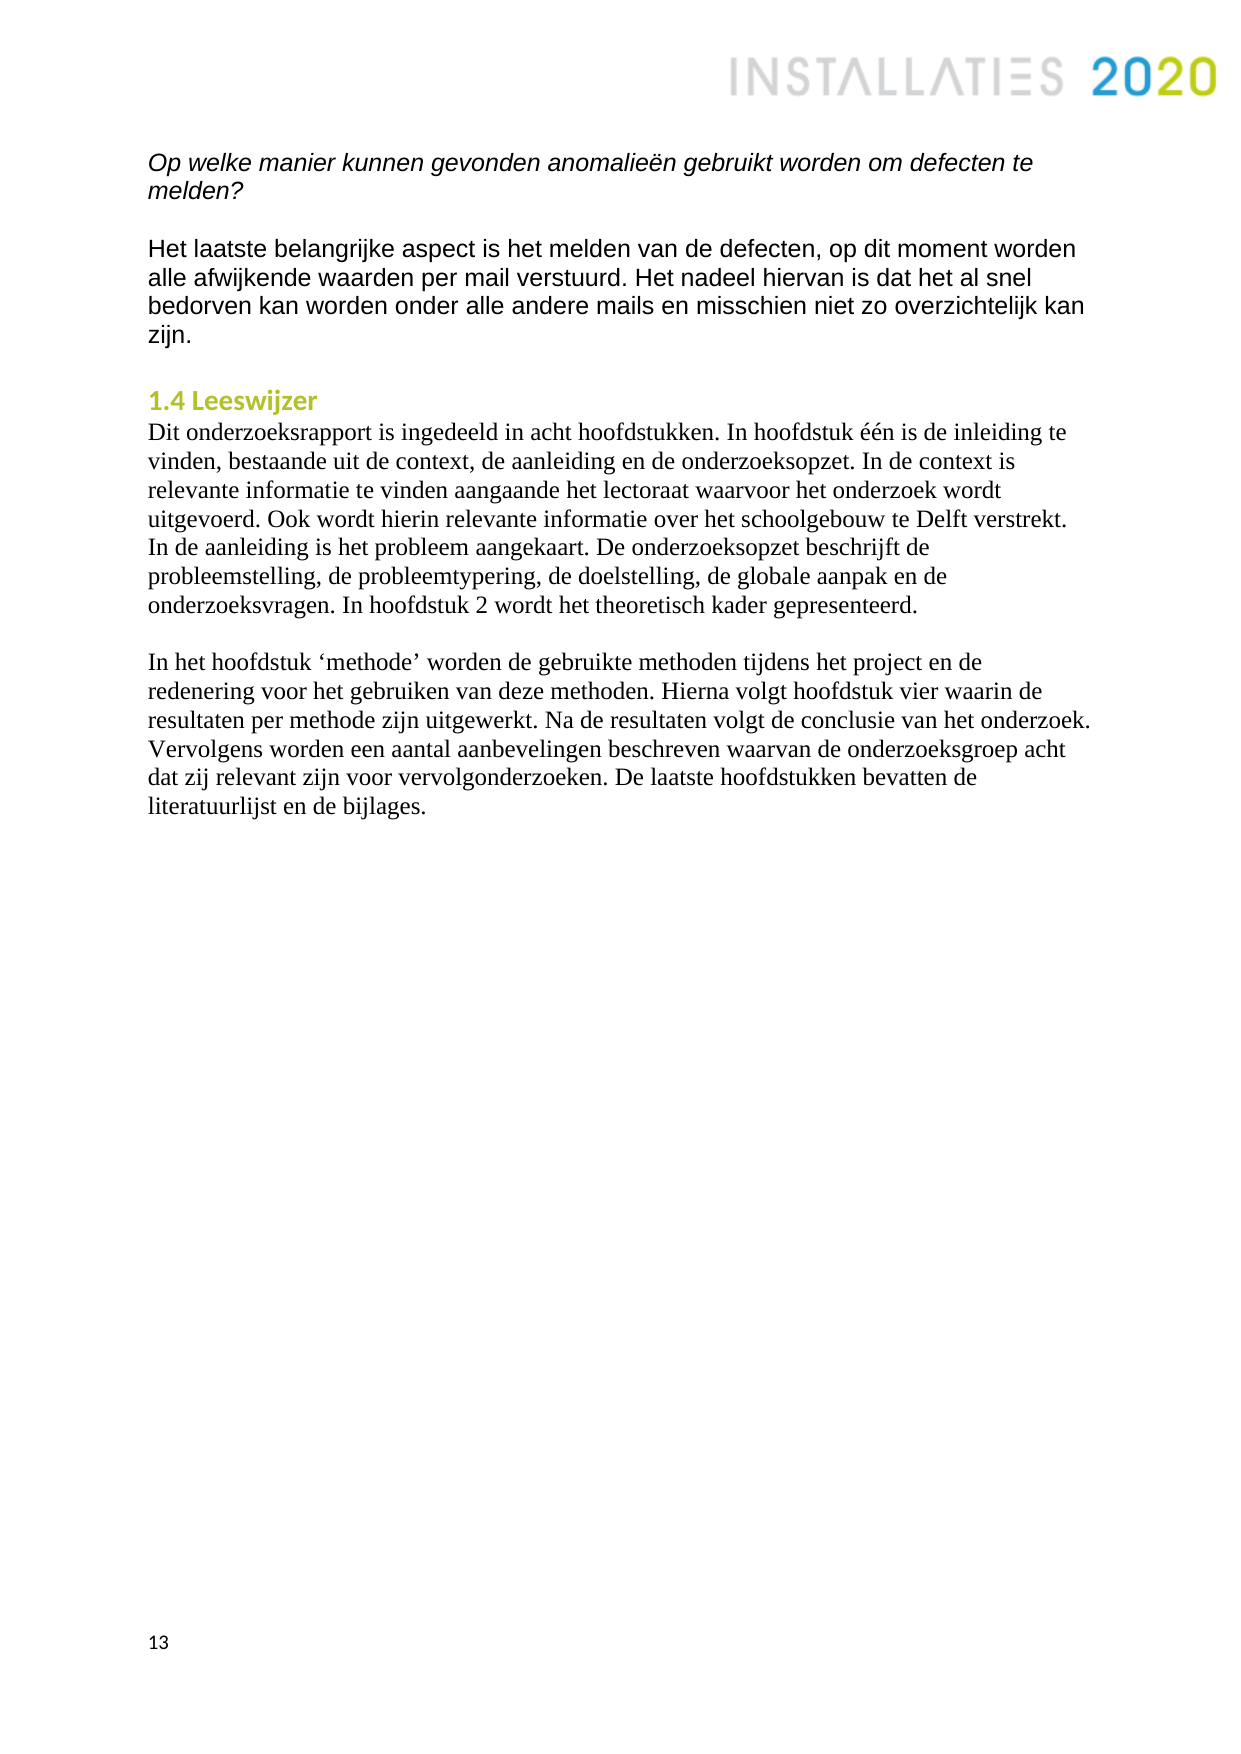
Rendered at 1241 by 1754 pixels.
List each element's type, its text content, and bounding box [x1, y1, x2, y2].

text In het hoofdstuk ‘methode’ worden de gebruikte methoden tijdens het project en de redenering voor het gebruiken van deze methoden. Hierna volgt hoofdstuk vier waarin de resultaten per methode zijn uitgewerkt. Na de resultaten volgt de conclusie van het onderzoek. Vervolgens worden een aantal aanbevelingen beschreven waarvan de onderzoeksgroep acht dat zij relevant zijn voor vervolgonderzoeken. De laatste hoofdstukken bevatten de literatuurlijst en de bijlages. [148, 647, 1093, 820]
text relevante informatie te vinden aangaande het lectoraat waarvoor het onderzoek wordt [148, 475, 1093, 504]
subtitle 1.4 Leeswijzer [148, 382, 1093, 417]
text Het laatste belangrijke aspect is het melden van de defecten, op dit moment worden alle afwijkende waarden per mail verstuurd. Het nadeel hiervan is dat het al snel bedorven kan worden onder alle andere mails en misschien niet zo overzichtelijk kan zijn. [148, 234, 1093, 349]
text Dit onderzoeksrapport is ingedeeld in acht hoofdstukken. In hoofdstuk één is de inleiding te [148, 417, 1093, 446]
text vinden, bestaande uit de context, de aanleiding en de onderzoeksopzet. In de context is [148, 446, 1093, 475]
text Op welke manier kunnen gevonden anomalieën gebruikt worden om defecten te melden? [148, 148, 1093, 205]
text uitgevoerd. Ook wordt hierin relevante informatie over het schoolgebouw te Delft verstrekt. In de aanleiding is het probleem aangekaart. De onderzoeksopzet beschrijft de probleemstelling, de probleemtypering, de doelstelling, de globale aanpak en de onderzoeksvragen. In hoofdstuk 2 wordt het theoretisch kader gepresenteerd. [148, 504, 1093, 619]
picture [728, 54, 1220, 97]
